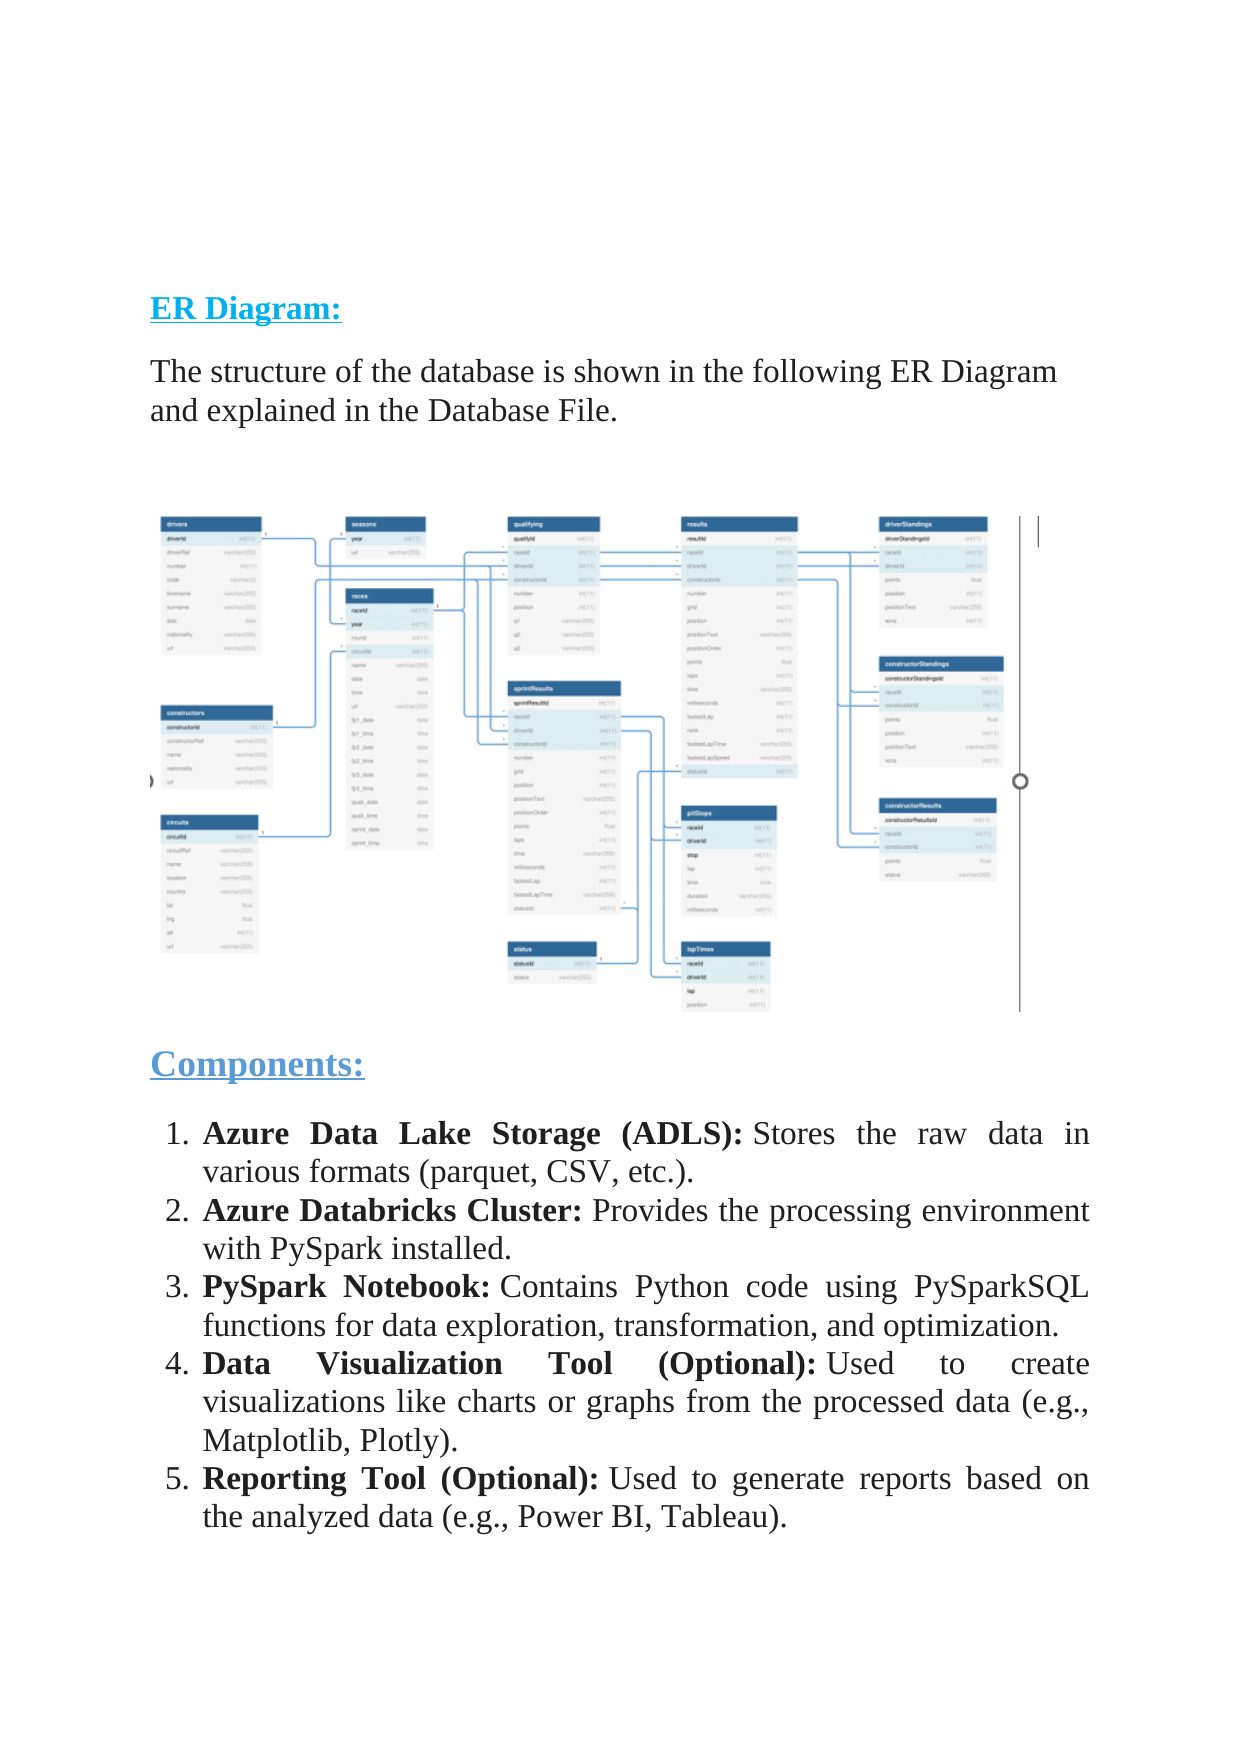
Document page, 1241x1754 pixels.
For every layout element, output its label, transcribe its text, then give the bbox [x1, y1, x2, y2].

list PySpark Notebook: Contains Python code using PySparkSQL functions for data exploration, transformation, and optimization. [165, 1267, 1090, 1343]
text ER Diagram: [150, 288, 1090, 327]
list Azure Data Lake Storage (ADLS): Stores the raw data in various formats (parquet, CSV, etc.). [165, 1113, 1090, 1190]
list Reporting Tool (Optional): Used to generate reports based on the analyzed data (e.g., Power BI, Tableau). [165, 1458, 1090, 1535]
list Data Visualization Tool (Optional): Used to create visualizations like charts or graphs from the processed data (e.g., Matplotlib, Plotly). [165, 1343, 1090, 1458]
text The structure of the database is shown in the following ER Diagram and explained in the Database File. [618, 352, 1090, 428]
list Azure Databricks Cluster: Provides the processing environment with PySpark installed. [165, 1190, 1090, 1267]
picture [150, 516, 1039, 1012]
text Components: [150, 1041, 1090, 1084]
